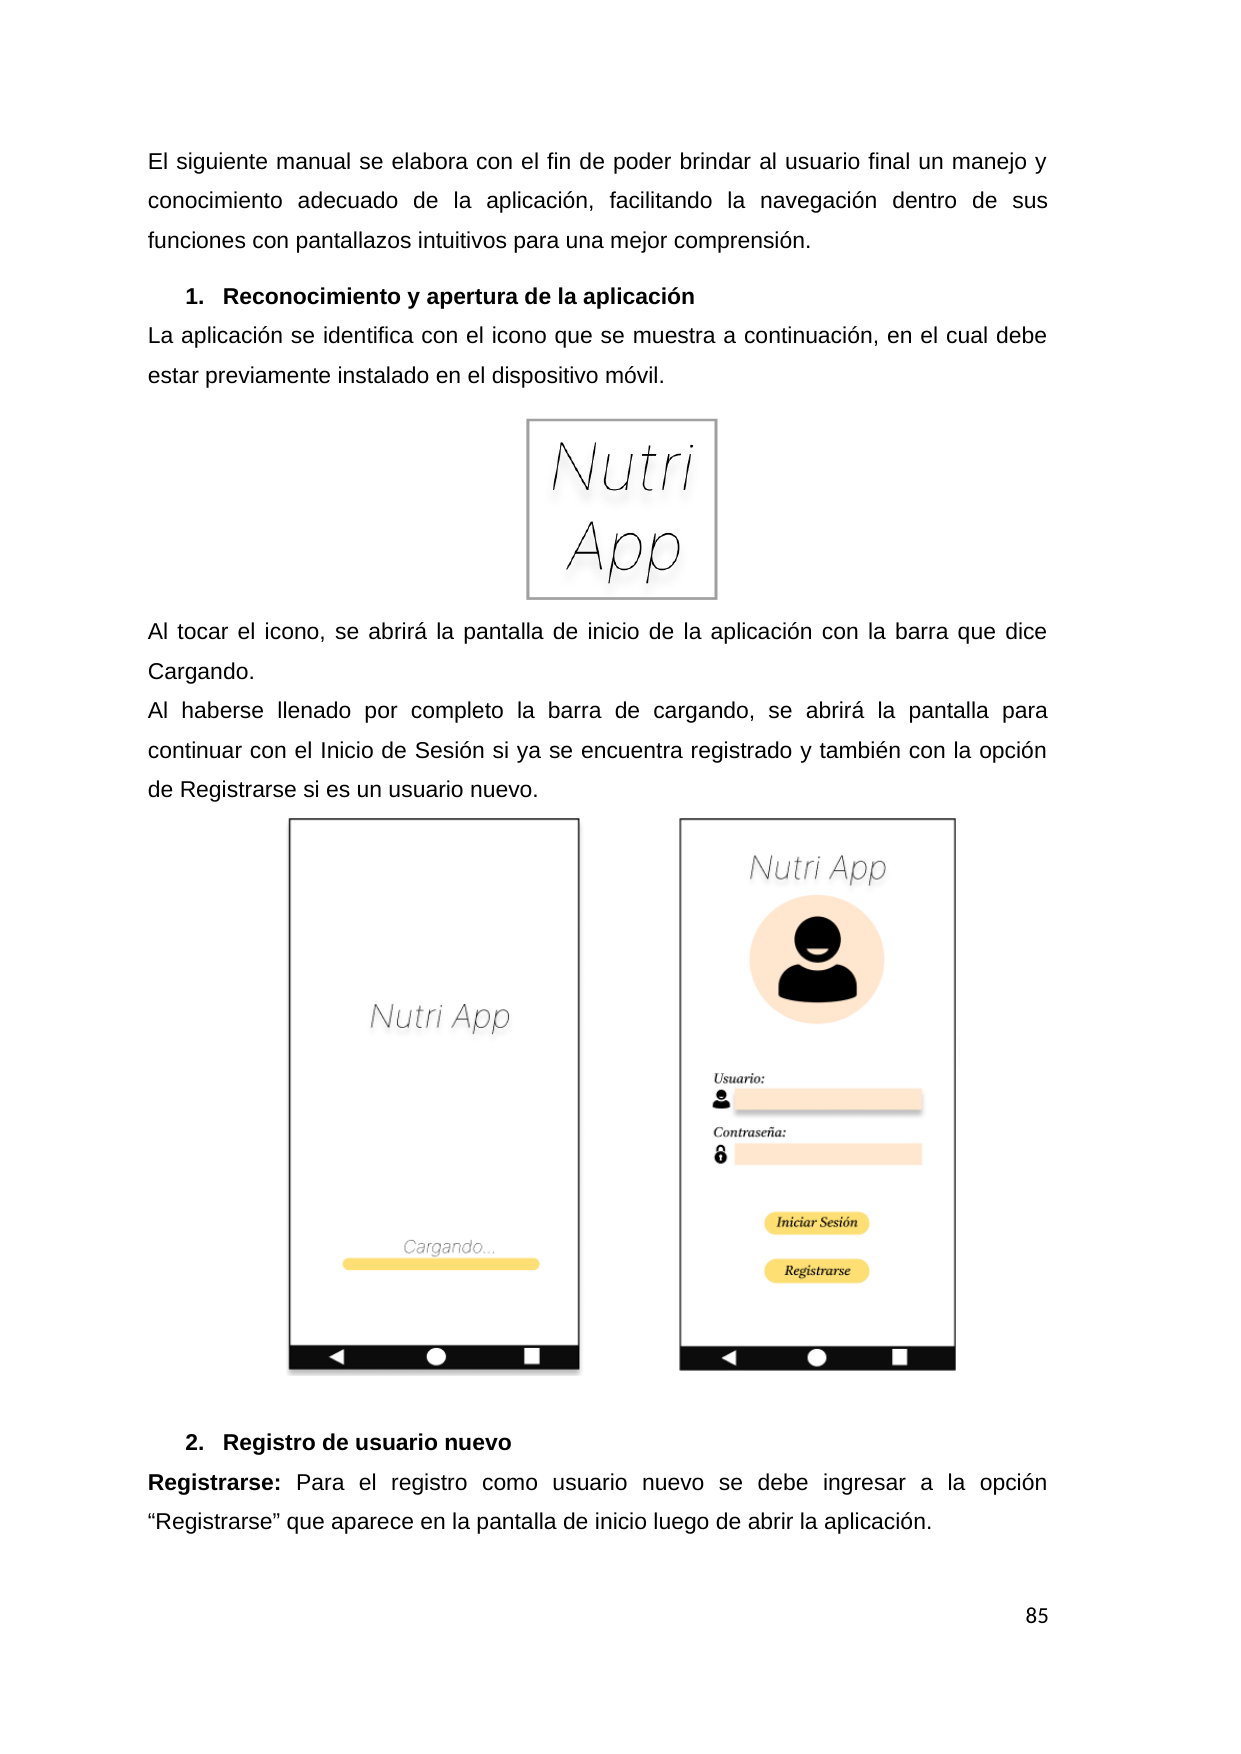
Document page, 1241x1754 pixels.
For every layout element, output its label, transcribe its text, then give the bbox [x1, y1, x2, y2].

text La aplicación se identifica con el icono que se muestra a continuación, en el cual debe estar previamente instalado en el dispositivo móvil. [148, 322, 1048, 388]
text Al haberse llenado por completo la barra de cargando, se abrirá la pantalla para continuar con el Inicio de Sesión si ya se encuentra registrado y también con la opción de Registrarse si es un usuario nuevo. [148, 697, 1048, 802]
text Registrarse: Para el registro como usuario nuevo se debe ingresar a la opción “Registrarse” que aparece en la pantalla de inicio luego de abrir la aplicación. [148, 1469, 1048, 1534]
picture [286, 817, 588, 1376]
text Al tocar el icono, se abrirá la pantalla de inicio de la aplicación con la barra que dice Cargando. [148, 618, 1048, 684]
list Registro de usuario nuevo [185, 1429, 1240, 1456]
text El siguiente manual se elabora con el fin de poder brindar al usuario final un manejo y conocimiento adecuado de la aplicación, facilitando la navegación dentro de sus funciones con pantallazos intuitivos para una mejor comprensión. [148, 148, 1048, 253]
picture [522, 417, 722, 605]
picture [672, 815, 960, 1376]
list Reconocimiento y apertura de la aplicación [185, 283, 1240, 309]
